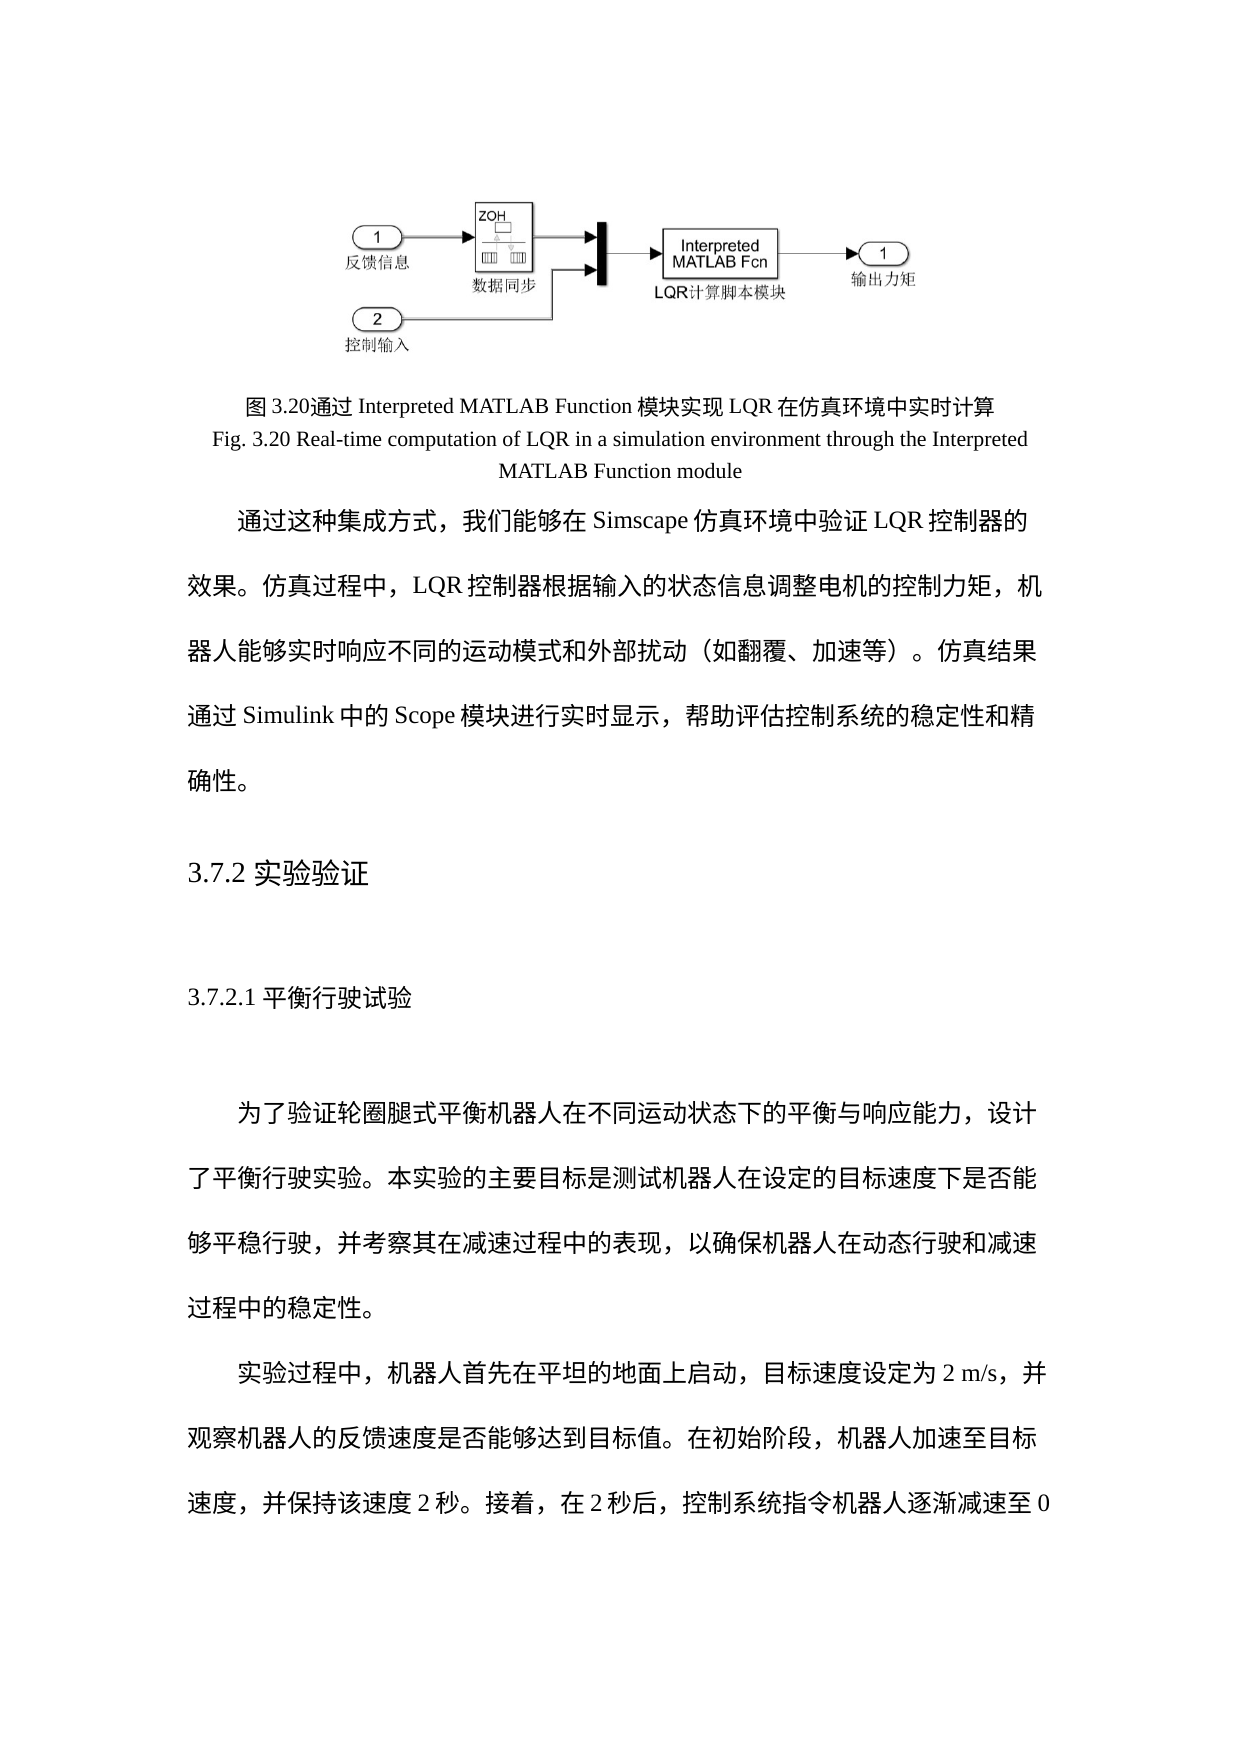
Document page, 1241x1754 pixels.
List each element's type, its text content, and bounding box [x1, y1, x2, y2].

subtitle 平衡行驶试验 [187, 964, 1053, 1029]
text 为了验证轮圈腿式平衡机器人在不同运动状态下的平衡与响应能力，设计了平衡行驶实验。本实验的主要目标是测试机器人在设定的目标速度下是否能够平稳行驶，并考察其在减速过程中的表现，以确保机器人在动态行驶和减速过程中的稳定性。 [187, 1079, 1053, 1339]
text 通过这种集成方式，我们能够在Simscape仿真环境中验证LQR控制器的效果。仿真过程中，LQR控制器根据输入的状态信息调整电机的控制力矩，机器人能够实时响应不同的运动模式和外部扰动（如翻覆、加速等）。仿真结果通过Simulink中的Scope模块进行实时显示，帮助评估控制系统的稳定性和精确性。 [187, 487, 1053, 812]
text Fig. 3.10 Real-time computation of LQR in a simulation environment through the Interpreted MATLAB Function module [187, 422, 1053, 487]
subtitle 实验验证 [187, 839, 1053, 904]
picture [293, 162, 947, 380]
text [187, 1339, 1053, 1534]
